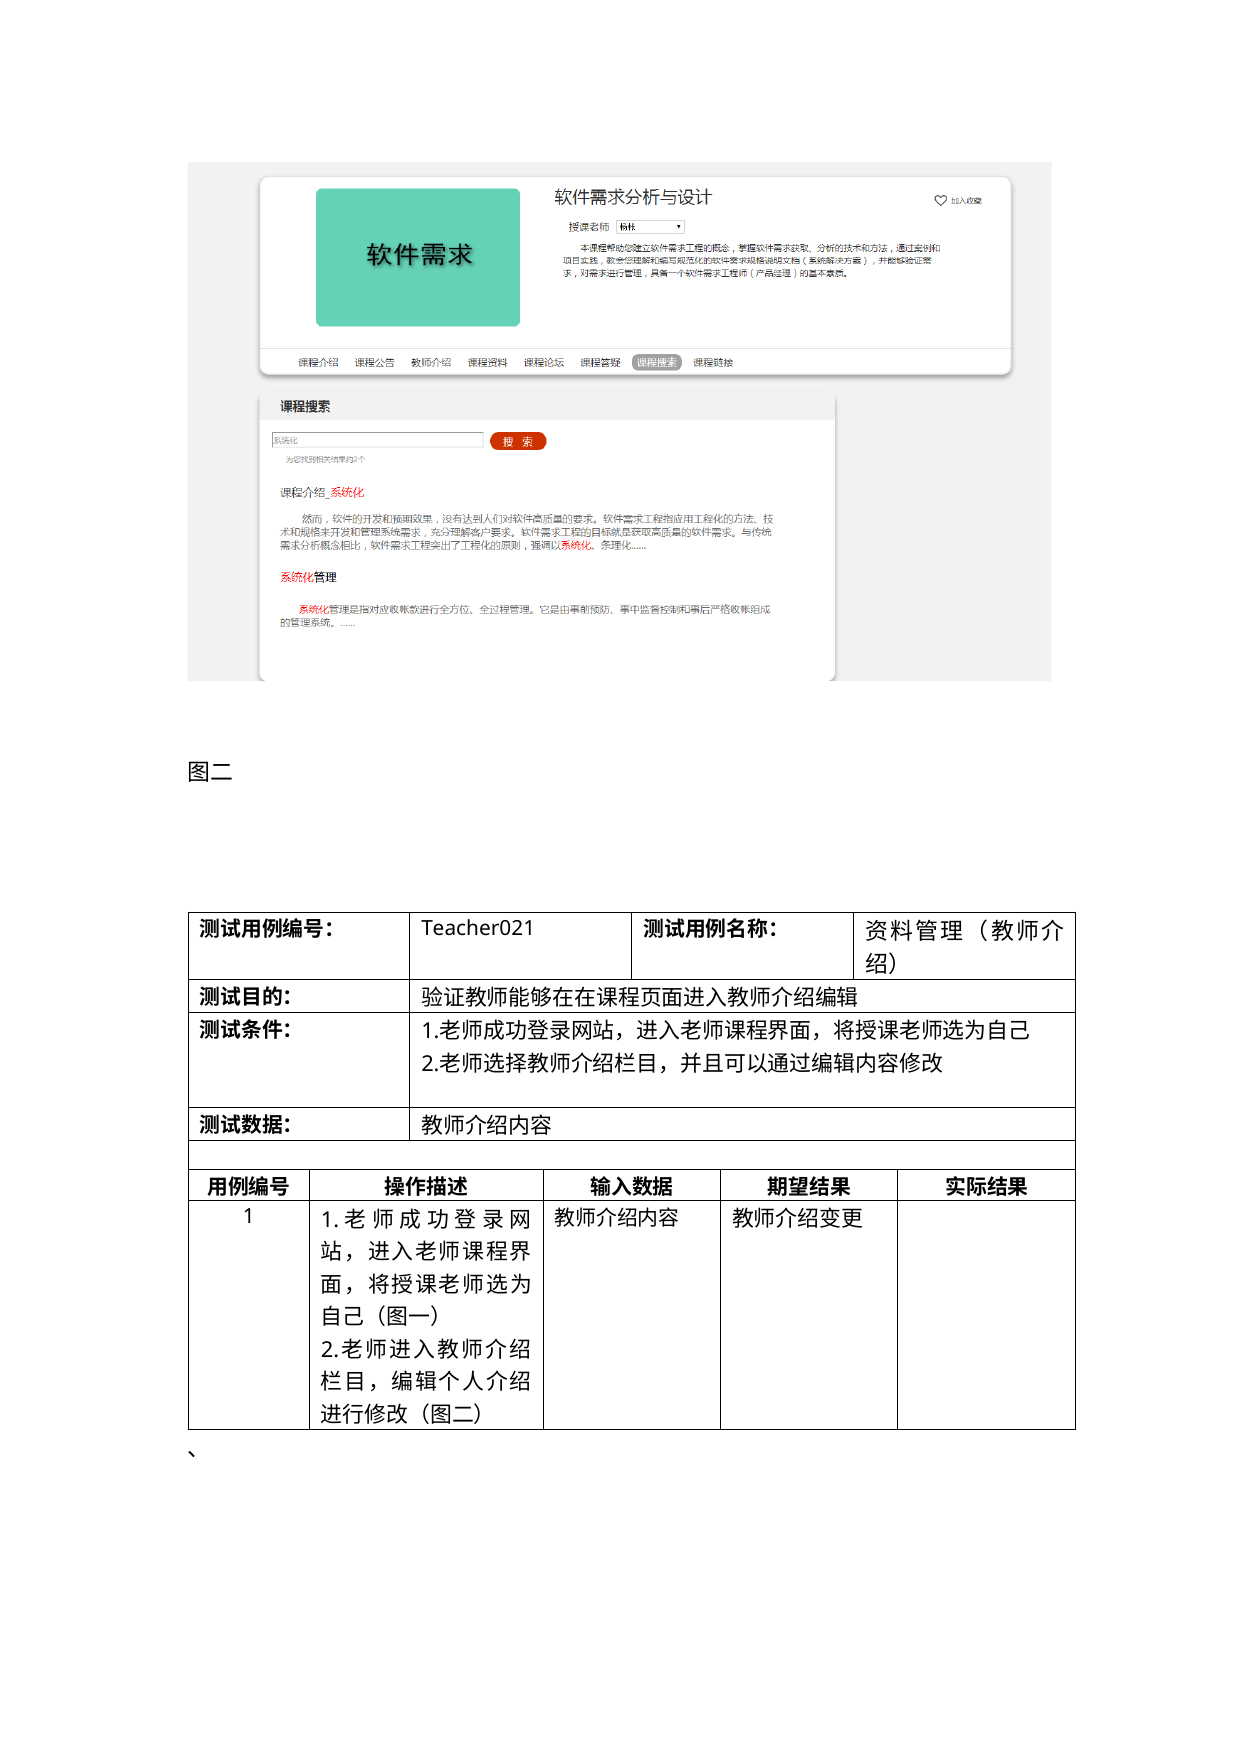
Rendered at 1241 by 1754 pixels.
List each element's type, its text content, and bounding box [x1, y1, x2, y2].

table_cell 实际结果 [898, 1170, 1075, 1200]
table_cell [898, 1201, 1075, 1429]
table_cell 操作描述 [310, 1170, 543, 1200]
table_cell 测试目的： [189, 980, 409, 1012]
table_cell [189, 1141, 1075, 1169]
table_cell 用例编号 [189, 1170, 309, 1200]
table_header 测试用例编号： [189, 913, 409, 979]
table_cell 测试数据： [189, 1108, 409, 1139]
table_cell 输入数据 [544, 1170, 720, 1200]
table_cell 1.老师成功登录网站，进入老师课程界面，将授课老师选为自己（图一） 2.老师进入教师介绍栏目，编辑个人介绍进行修改（图二） [310, 1201, 543, 1429]
text 、 [187, 1430, 1053, 1463]
table_header 资料管理（教师介绍） [854, 913, 1075, 979]
table_cell 验证教师能够在在课程页面进入教师介绍编辑 [410, 980, 1075, 1012]
table_header Teacher021 [410, 913, 631, 979]
table_cell 教师介绍变更 [721, 1201, 897, 1429]
text 图二 [187, 753, 1053, 787]
table_cell 1.老师成功登录网站，进入老师课程界面，将授课老师选为自己 2.老师选择教师介绍栏目，并且可以通过编辑内容修改 [410, 1013, 1075, 1107]
table_header 测试用例名称： [632, 913, 853, 979]
table_cell 教师介绍内容 [544, 1201, 720, 1429]
picture [187, 162, 1052, 681]
table_cell 期望结果 [721, 1170, 897, 1200]
table_cell 教师介绍内容 [410, 1108, 1075, 1139]
table_cell 测试条件： [189, 1013, 409, 1107]
table_cell 1 [189, 1201, 309, 1429]
